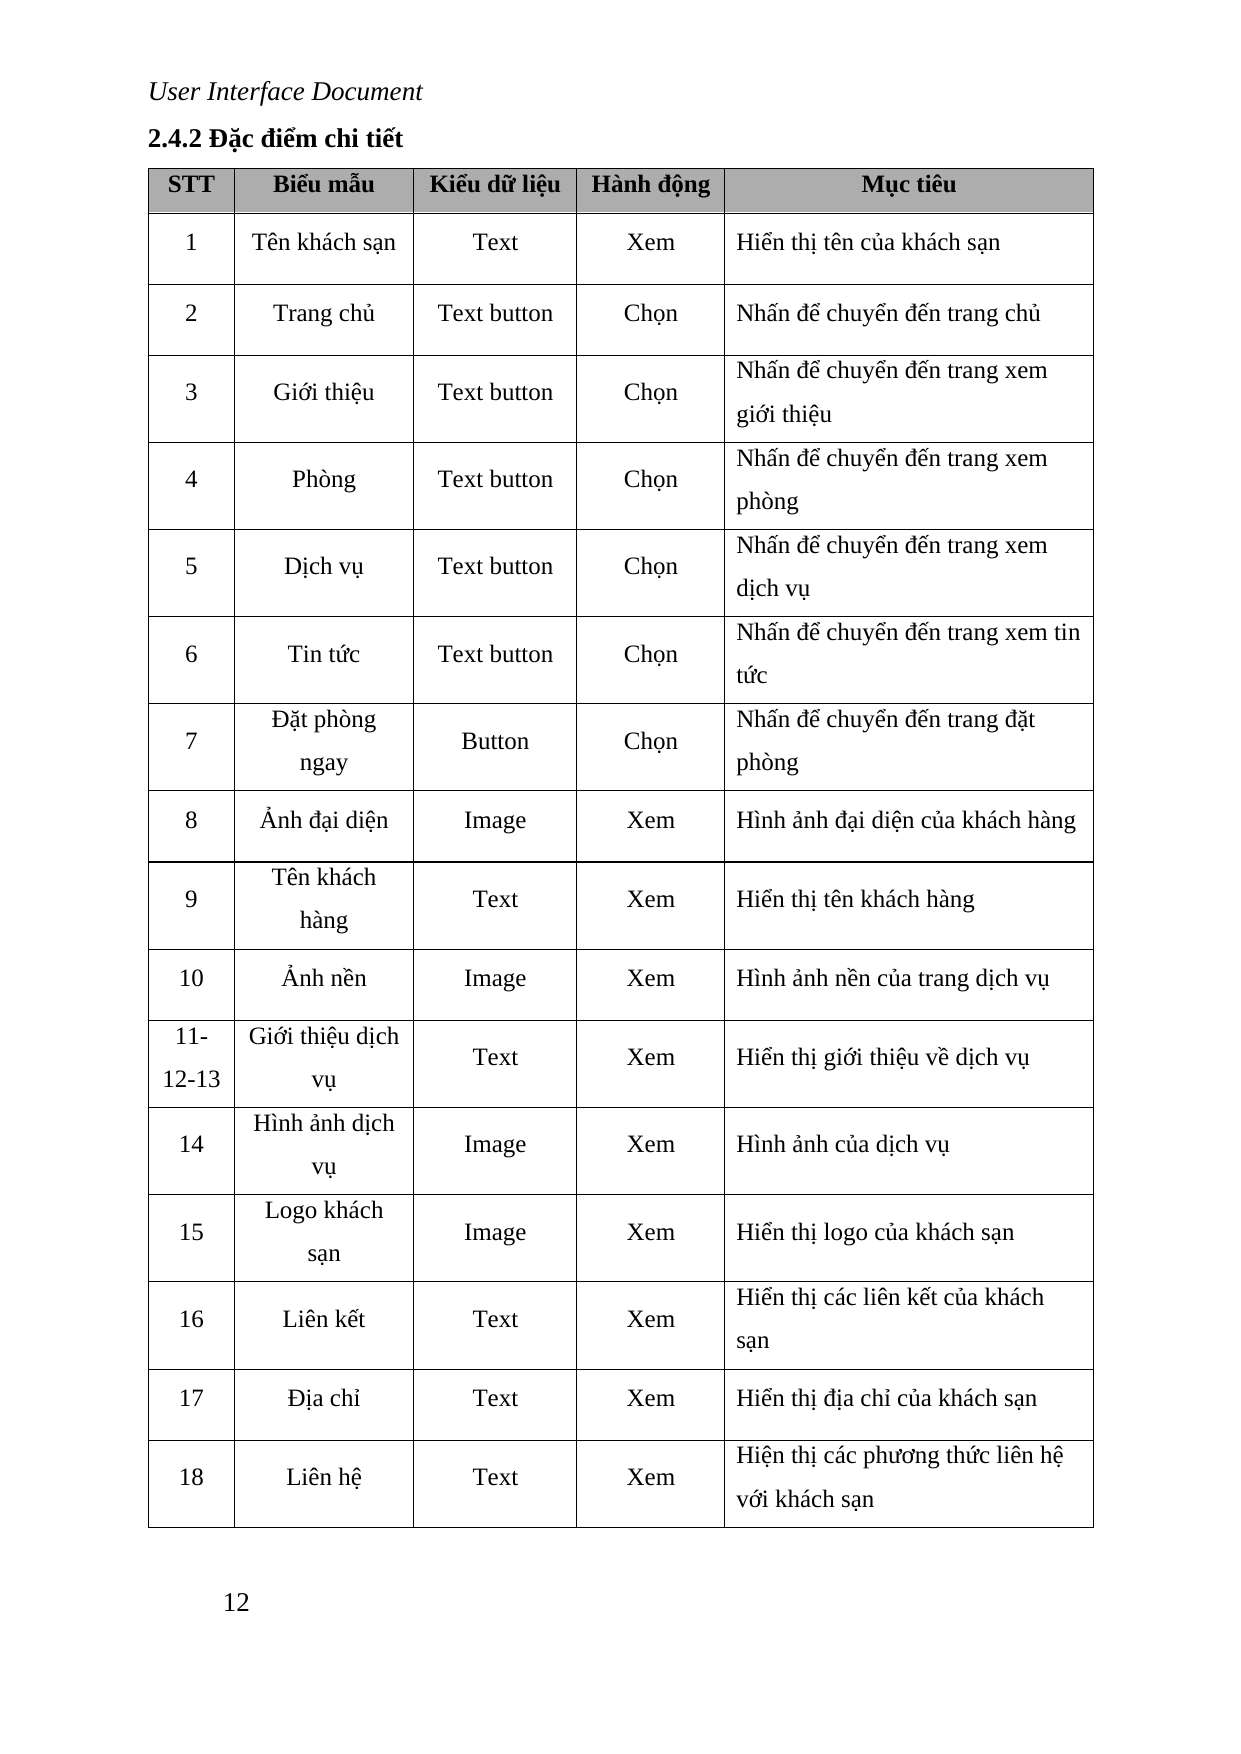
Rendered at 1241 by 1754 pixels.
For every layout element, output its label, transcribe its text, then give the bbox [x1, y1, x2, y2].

table_cell Text [414, 1370, 576, 1439]
table_cell Nhấn để chuyển đến trang chủ [725, 285, 1093, 354]
table_cell Text [414, 863, 576, 949]
table_cell 3 [149, 356, 234, 442]
table_cell Hình ảnh của dịch vụ [725, 1108, 1093, 1194]
table_cell Hiển thị tên của khách sạn [725, 214, 1093, 283]
table_cell Địa chỉ [235, 1370, 413, 1439]
table_cell Xem [577, 1108, 724, 1194]
text 2.4.2 Đặc điểm chi tiết [148, 122, 1092, 153]
table_cell 16 [149, 1282, 234, 1368]
table_cell Text button [414, 356, 576, 442]
table_cell Chọn [577, 443, 724, 529]
table_cell Tin tức [235, 617, 413, 703]
table_cell Chọn [577, 356, 724, 442]
table_cell Giới thiệu dịch vụ [235, 1021, 413, 1107]
table_cell 11-12-13 [149, 1021, 234, 1107]
table_cell Nhấn để chuyển đến trang đặt phòng [725, 704, 1093, 790]
table_cell Chọn [577, 704, 724, 790]
table_cell 7 [149, 704, 234, 790]
table_header STT [149, 169, 234, 212]
table_cell Hiện thị các phương thức liên hệ với khách sạn [725, 1441, 1093, 1527]
table_cell 17 [149, 1370, 234, 1439]
table_cell Text [414, 214, 576, 283]
table_cell Chọn [577, 285, 724, 354]
table_cell Text button [414, 443, 576, 529]
table_cell Xem [577, 1441, 724, 1527]
table_cell Text button [414, 617, 576, 703]
table_cell Xem [577, 1021, 724, 1107]
table_cell Hiển thị giới thiệu về dịch vụ [725, 1021, 1093, 1107]
table_cell Hiển thị địa chỉ của khách sạn [725, 1370, 1093, 1439]
table_cell Hiển thị logo của khách sạn [725, 1195, 1093, 1281]
table_cell Chọn [577, 617, 724, 703]
table_cell Chọn [577, 530, 724, 616]
table_cell 14 [149, 1108, 234, 1194]
table_cell Nhấn để chuyển đến trang xem giới thiệu [725, 356, 1093, 442]
table_cell Tên khách sạn [235, 214, 413, 283]
table_cell Đặt phòng ngay [235, 704, 413, 790]
table_cell Nhấn để chuyển đến trang xem dịch vụ [725, 530, 1093, 616]
table_cell 5 [149, 530, 234, 616]
table_header Biểu mẫu [235, 169, 413, 212]
table_cell Image [414, 950, 576, 1020]
table_cell Liên kết [235, 1282, 413, 1368]
table_cell 6 [149, 617, 234, 703]
table_cell Nhấn để chuyển đến trang xem tin tức [725, 617, 1093, 703]
table_cell Hình ảnh nền của trang dịch vụ [725, 950, 1093, 1020]
table_cell 4 [149, 443, 234, 529]
table_cell Tên khách hàng [235, 863, 413, 949]
table_cell Logo khách sạn [235, 1195, 413, 1281]
table_cell Xem [577, 214, 724, 283]
table_cell Nhấn để chuyển đến trang xem phòng [725, 443, 1093, 529]
table_cell Button [414, 704, 576, 790]
table_cell Image [414, 791, 576, 861]
table_cell 10 [149, 950, 234, 1020]
table_cell Hiển thị tên khách hàng [725, 863, 1093, 949]
table_cell Text [414, 1441, 576, 1527]
table_cell 15 [149, 1195, 234, 1281]
table_cell Text button [414, 530, 576, 616]
table_cell Xem [577, 1195, 724, 1281]
table_cell 9 [149, 863, 234, 949]
table_cell Xem [577, 863, 724, 949]
table_cell Xem [577, 950, 724, 1020]
table_cell Trang chủ [235, 285, 413, 354]
table_header Hành động [577, 169, 724, 212]
table_cell Image [414, 1108, 576, 1194]
table_cell Image [414, 1195, 576, 1281]
table_cell Hình ảnh đại diện của khách hàng [725, 791, 1093, 861]
table_cell Phòng [235, 443, 413, 529]
table_cell 18 [149, 1441, 234, 1527]
table_cell Xem [577, 1282, 724, 1368]
table_cell Text [414, 1282, 576, 1368]
table_cell Giới thiệu [235, 356, 413, 442]
table_cell Dịch vụ [235, 530, 413, 616]
table_header Mục tiêu [725, 169, 1093, 212]
table_cell Text button [414, 285, 576, 354]
table_cell Xem [577, 791, 724, 861]
table_header Kiểu dữ liệu [414, 169, 576, 212]
table_cell 2 [149, 285, 234, 354]
table_cell Ảnh đại diện [235, 791, 413, 861]
table_cell Hình ảnh dịch vụ [235, 1108, 413, 1194]
table_cell Liên hệ [235, 1441, 413, 1527]
table_cell Xem [577, 1370, 724, 1439]
table_cell 1 [149, 214, 234, 283]
table_cell Text [414, 1021, 576, 1107]
table_cell Hiển thị các liên kết của khách sạn [725, 1282, 1093, 1368]
table_cell 8 [149, 791, 234, 861]
table_cell Ảnh nền [235, 950, 413, 1020]
